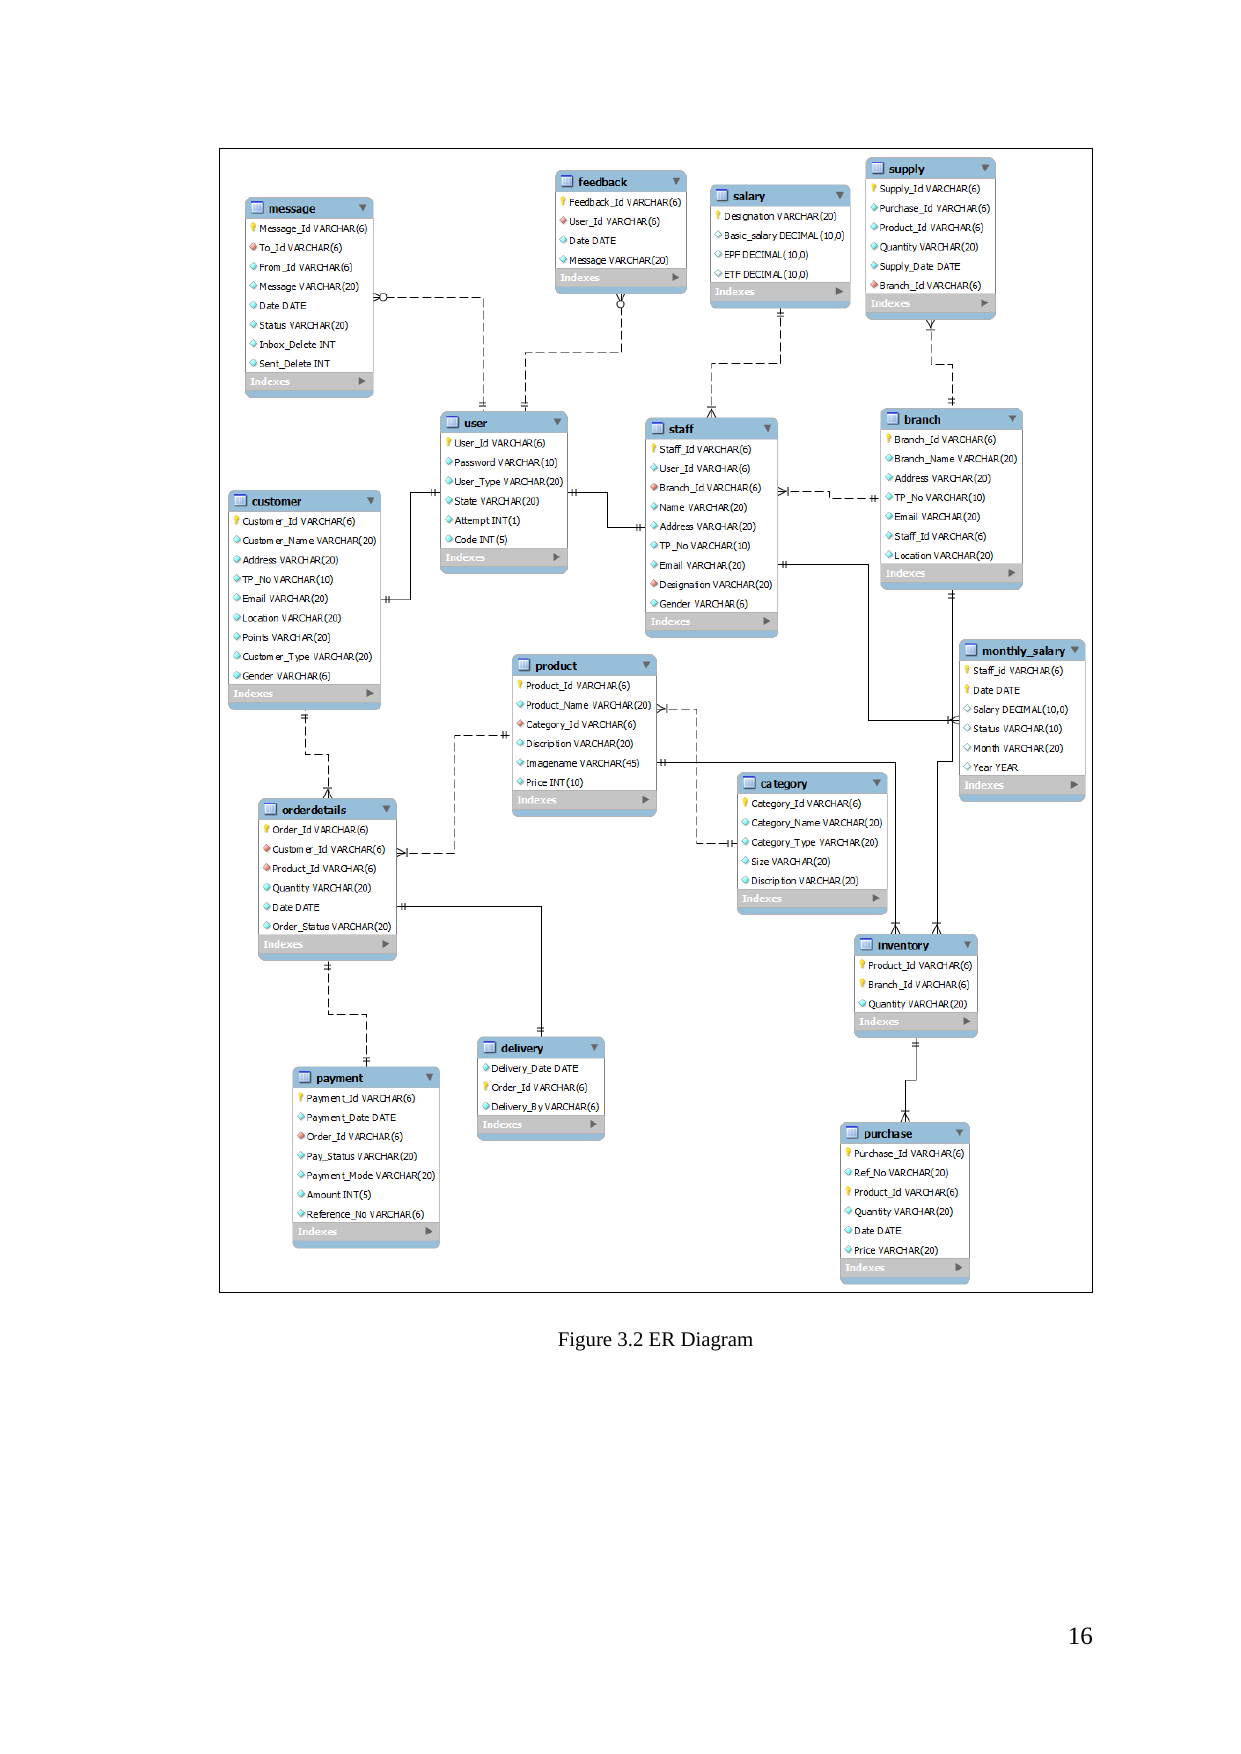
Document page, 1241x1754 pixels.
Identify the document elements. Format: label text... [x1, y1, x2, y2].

picture [220, 149, 1092, 1292]
text Figure 3.2 ER Diagram [218, 1327, 1092, 1351]
